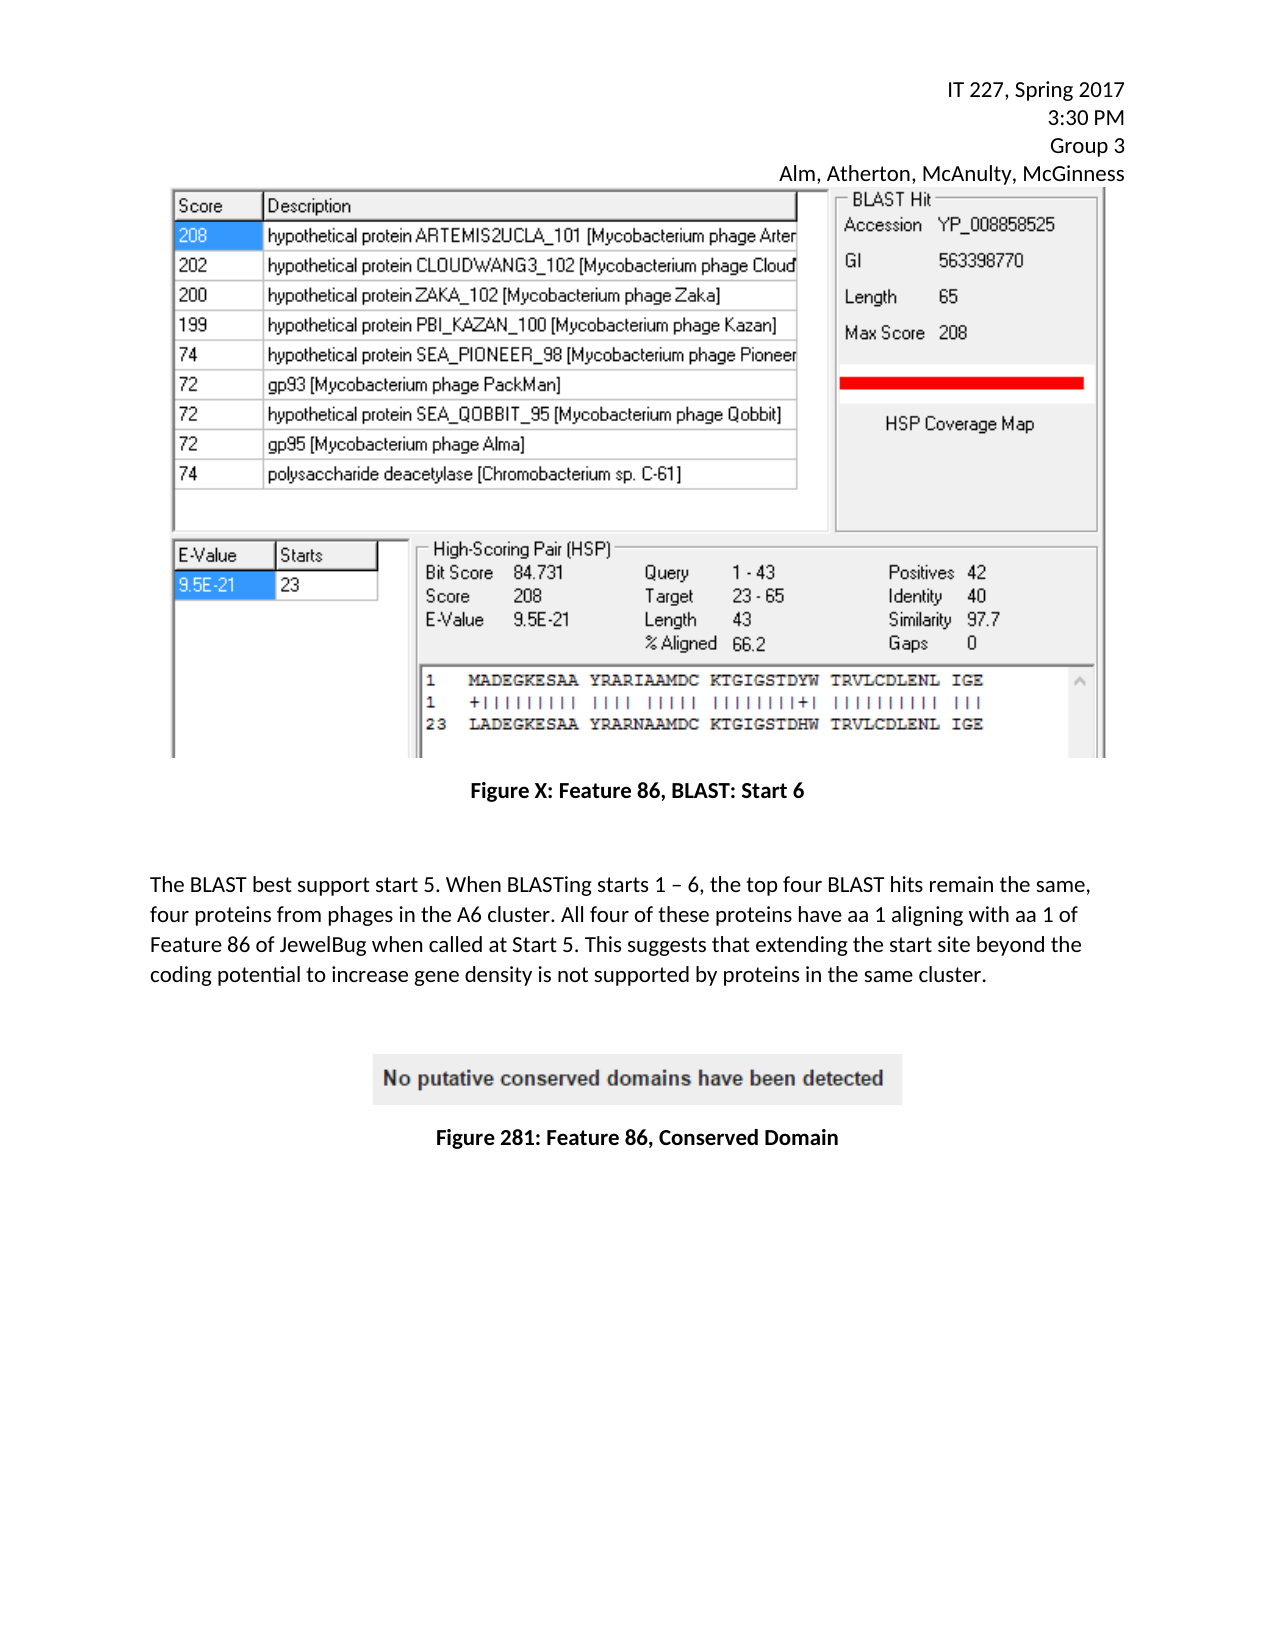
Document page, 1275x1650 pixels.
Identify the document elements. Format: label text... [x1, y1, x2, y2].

text Figure 281: Feature 86, Conserved Domain [150, 1123, 1125, 1151]
text Figure X: Feature 86, BLAST: Start 6 [150, 776, 1125, 804]
picture [372, 1054, 903, 1105]
picture [169, 187, 1106, 758]
text The BLAST best support start 5. When BLASTing starts 1 – 6, the top four BLAST hits remain the same, four proteins from phages in the A6 cluster. All four of these proteins have aa 1 aligning with aa 1 of Feature 86 of JewelBug when called at Start 5. This suggests that extending the start site beyond the coding potential to increase gene density is not supported by proteins in the same cluster. [150, 870, 1125, 989]
